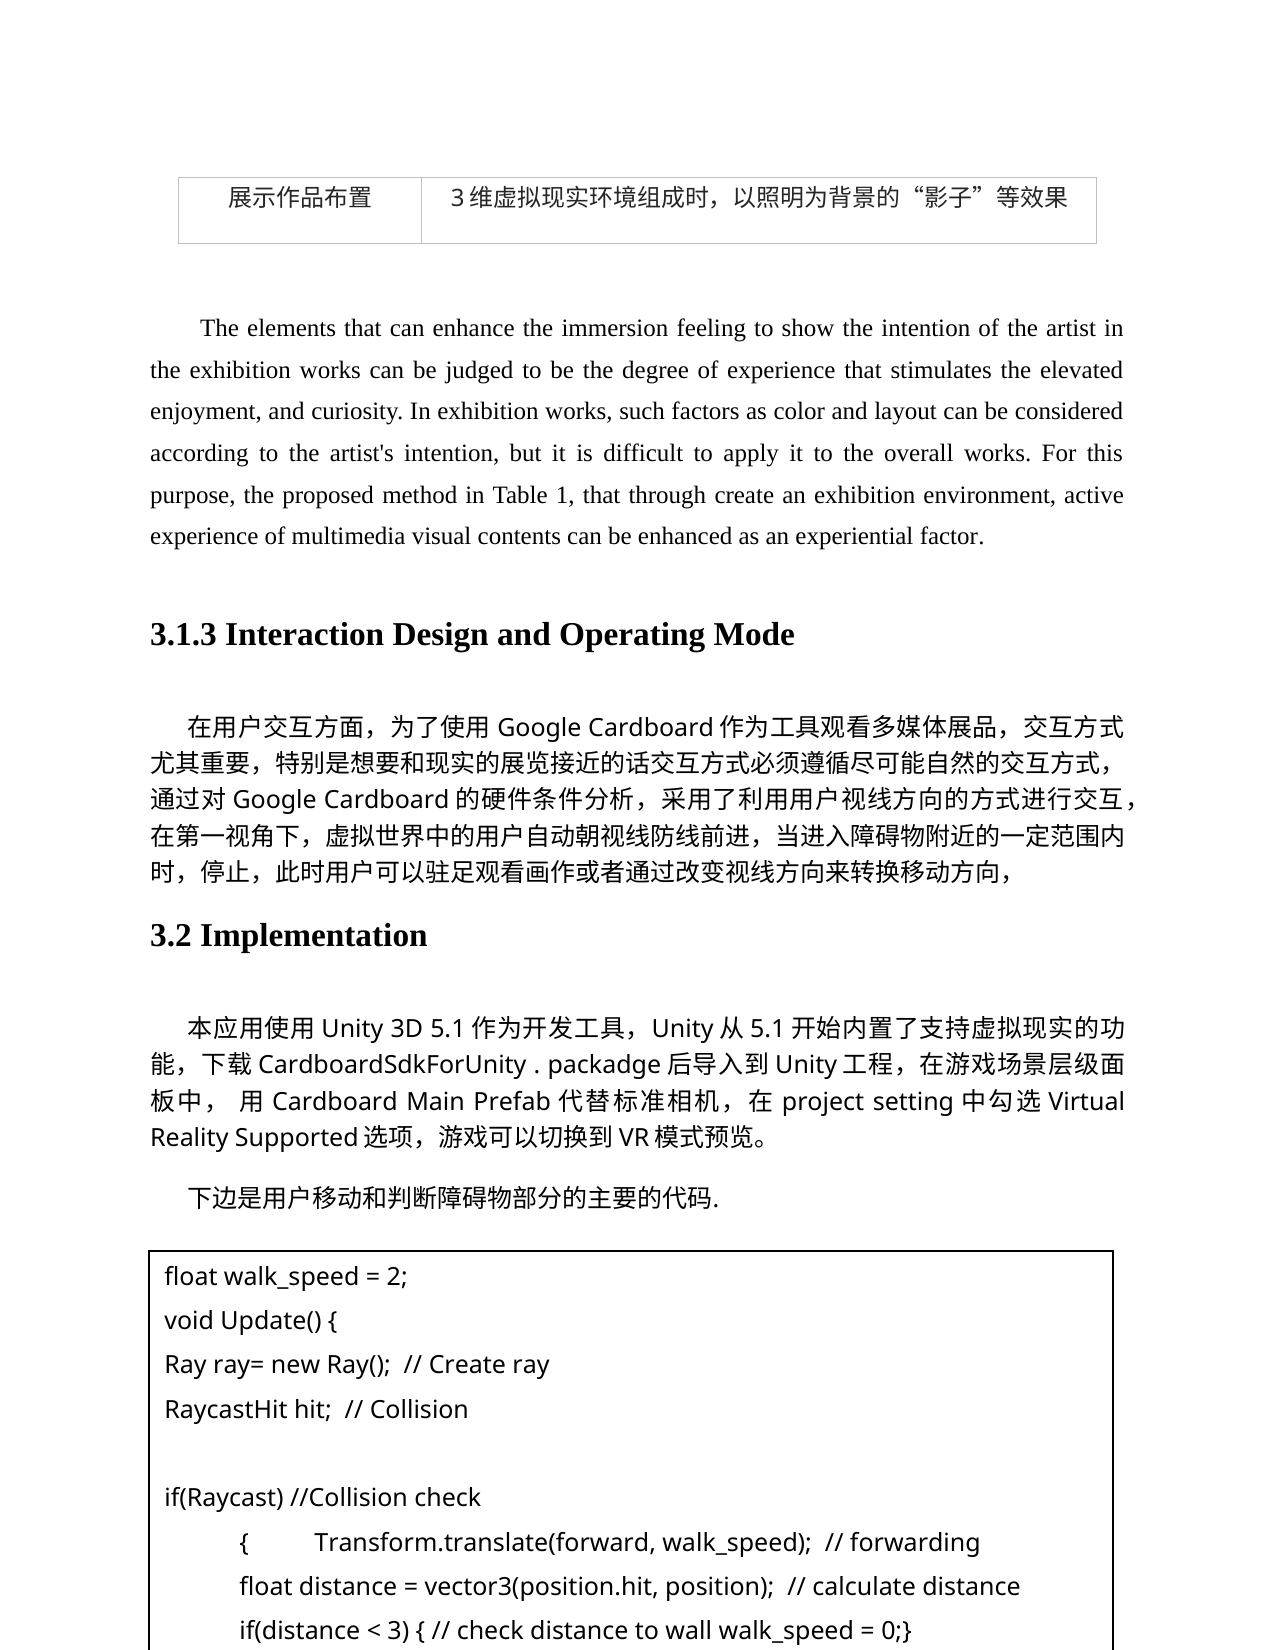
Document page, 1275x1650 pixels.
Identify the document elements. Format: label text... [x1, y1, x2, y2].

text 下边是用户移动和判断障碍物部分的主要的代码. [150, 1178, 1125, 1215]
text The elements that can enhance the immersion feeling to show the intention of the artist in the exhibition works can be judged to be the degree of experience that stimulates the elevated enjoyment, and curiosity. In exhibition works, such factors as color and layout can be considered according to the artist's intention, but it is difficult to apply it to the overall works. For this purpose, the proposed method in Table 1, that through create an exhibition environment, active experience of multimedia visual contents can be enhanced as an experiential factor. [150, 303, 1125, 553]
table_cell 3维虚拟现实环境组成时，以照明为背景的“影子”等效果 [422, 178, 1096, 243]
text 在用户交互方面，为了使用Google Cardboard作为工具观看多媒体展品，交互方式尤其重要，特别是想要和现实的展览接近的话交互方式必须遵循尽可能自然的交互方式，通过对Google Cardboard的硬件条件分析，采用了利用用户视线方向的方式进行交互，在第一视角下，虚拟世界中的用户自动朝视线防线前进，当进入障碍物附近的一定范围内时，停止，此时用户可以驻足观看画作或者通过改变视线方向来转换移动方向， [150, 707, 1125, 888]
text 本应用使用Unity 3D 5.1作为开发工具，Unity从5.1开始内置了支持虚拟现实的功能，下载CardboardSdkForUnity . packadge后导入到Unity工程，在游戏场景层级面板中， 用Cardboard Main Prefab代替标准相机，在project setting中勾选Virtual Reality Supported选项，游戏可以切换到VR模式预览。 [150, 1008, 1125, 1153]
table_cell 展示作品布置 [179, 178, 421, 243]
text 3.2 Implementation [150, 916, 1125, 954]
text 3.1.3 Interaction Design and Operating Mode [150, 614, 1125, 653]
